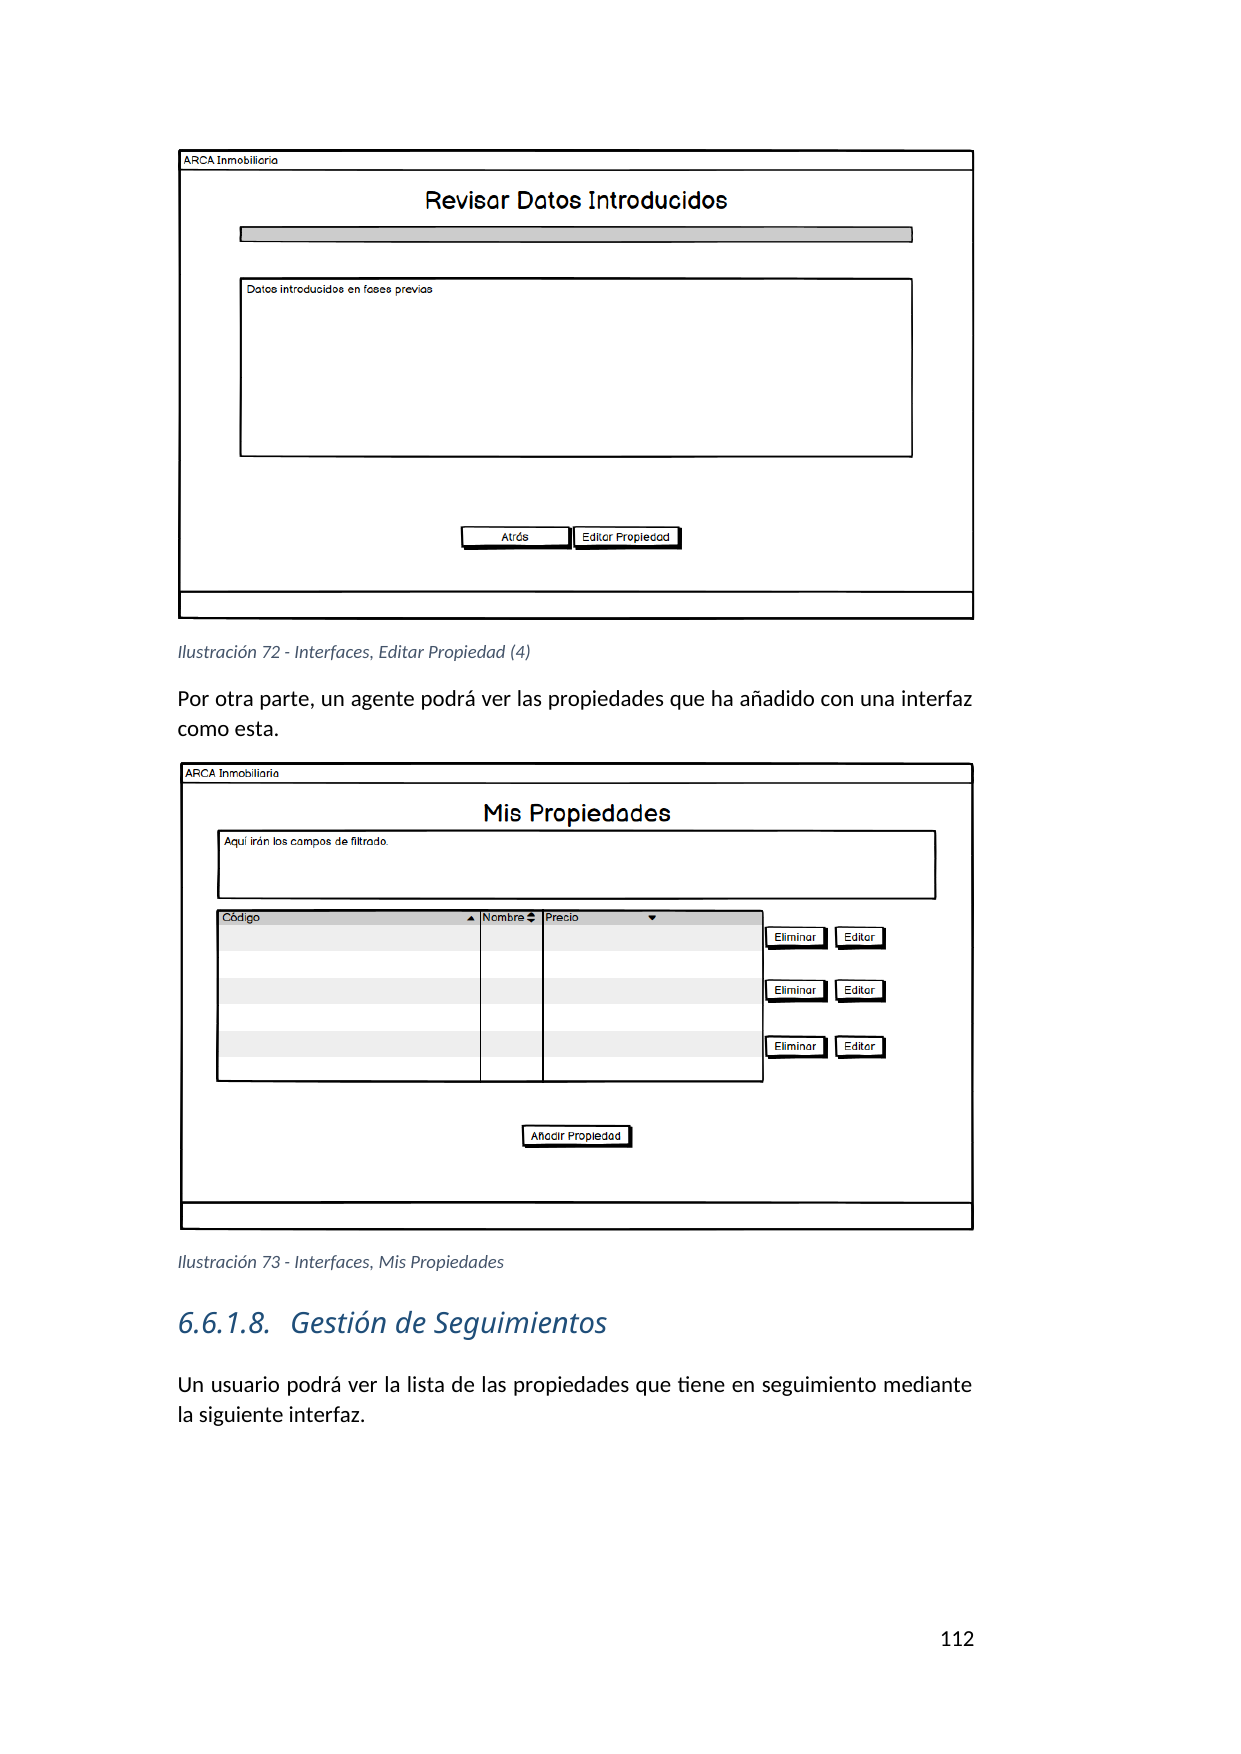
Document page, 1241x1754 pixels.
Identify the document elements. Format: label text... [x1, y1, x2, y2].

text Ilustración 72 - Interfaces, Editar Propiedad (4) [177, 641, 974, 663]
text Ilustración 73 - Interfaces, Mis Propiedades [177, 1250, 974, 1273]
subtitle Gestión de Seguimientos [177, 1302, 974, 1342]
text Por otra parte, un agente podrá ver las propiedades que ha añadido con una interfaz como esta. [177, 684, 974, 742]
text Un usuario podrá ver la lista de las propiedades que tiene en seguimiento mediante la siguiente interfaz. [177, 1370, 974, 1428]
picture [177, 147, 975, 622]
picture [177, 761, 975, 1231]
